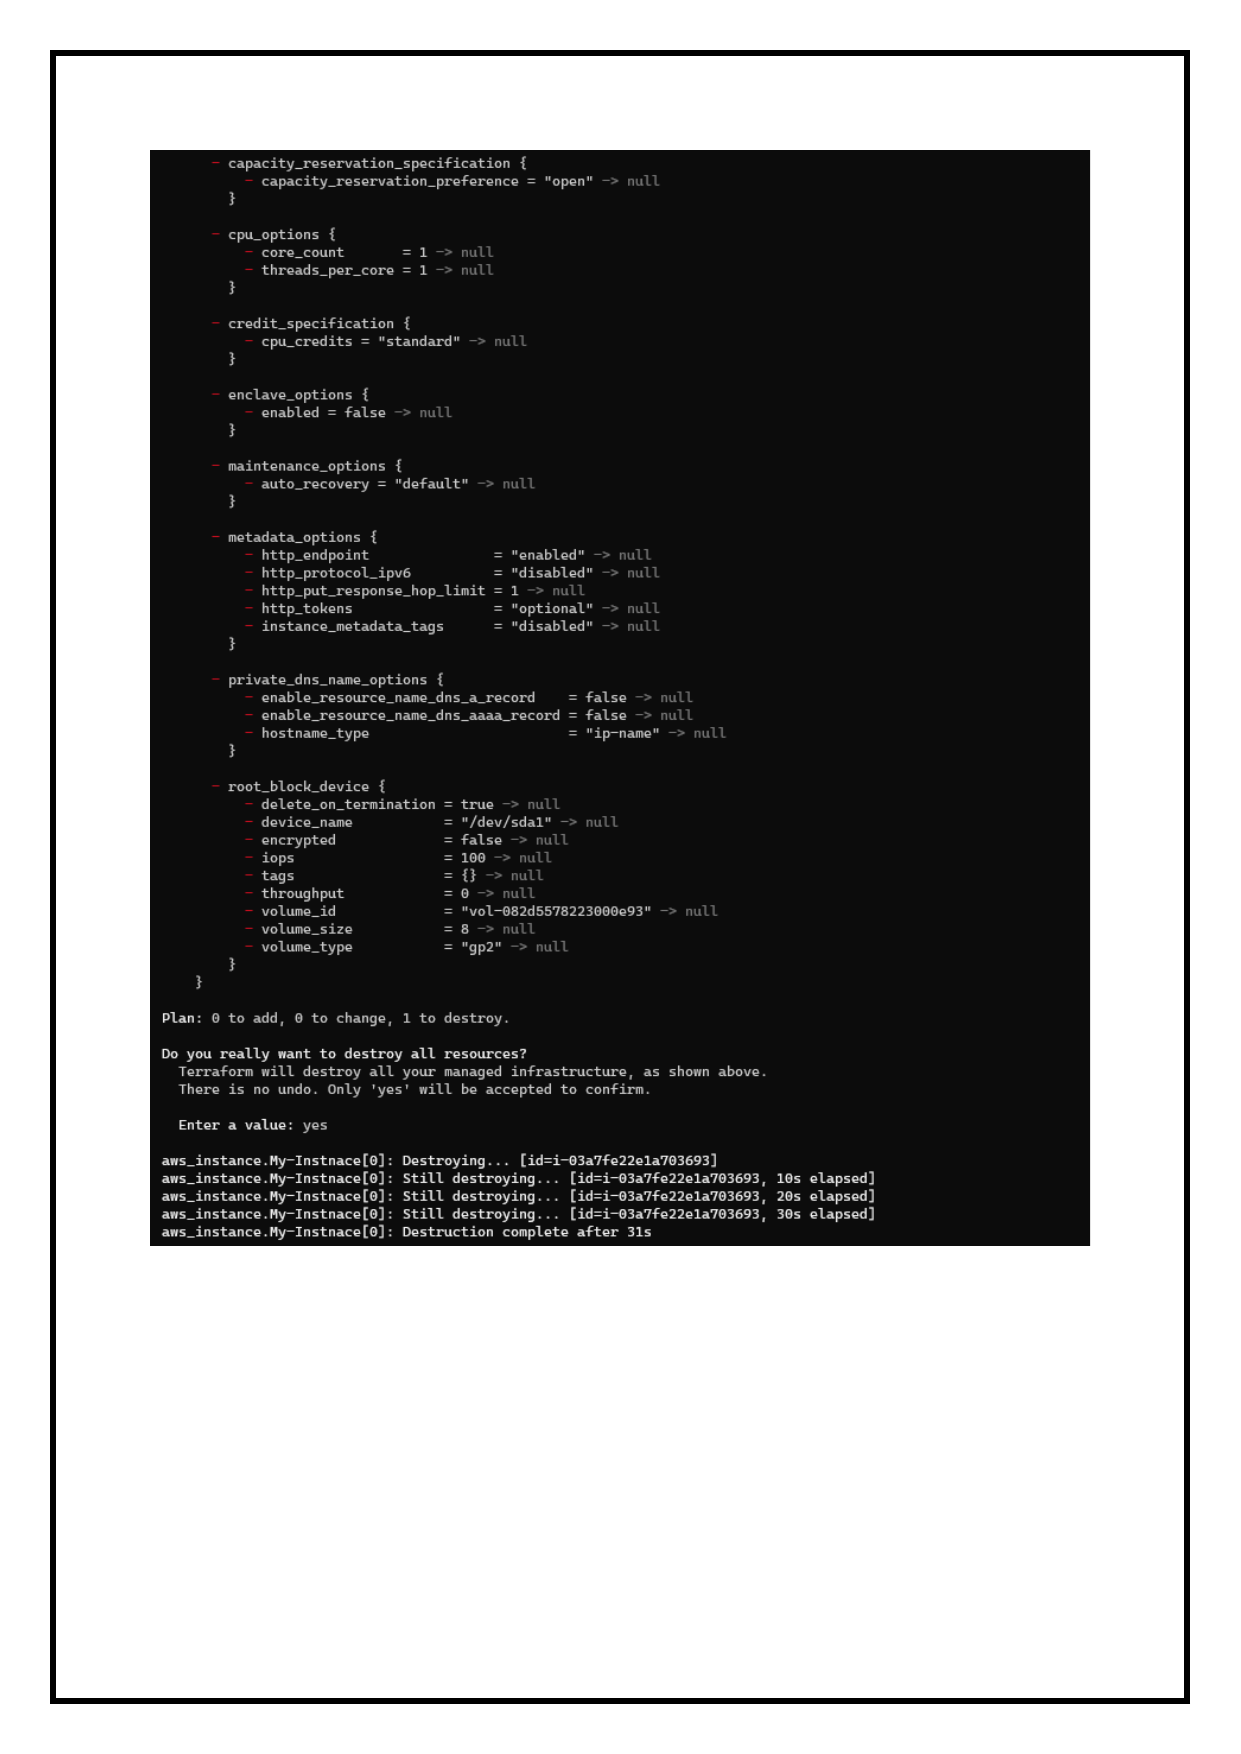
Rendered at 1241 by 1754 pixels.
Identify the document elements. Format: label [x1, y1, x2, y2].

picture [150, 150, 1091, 1246]
